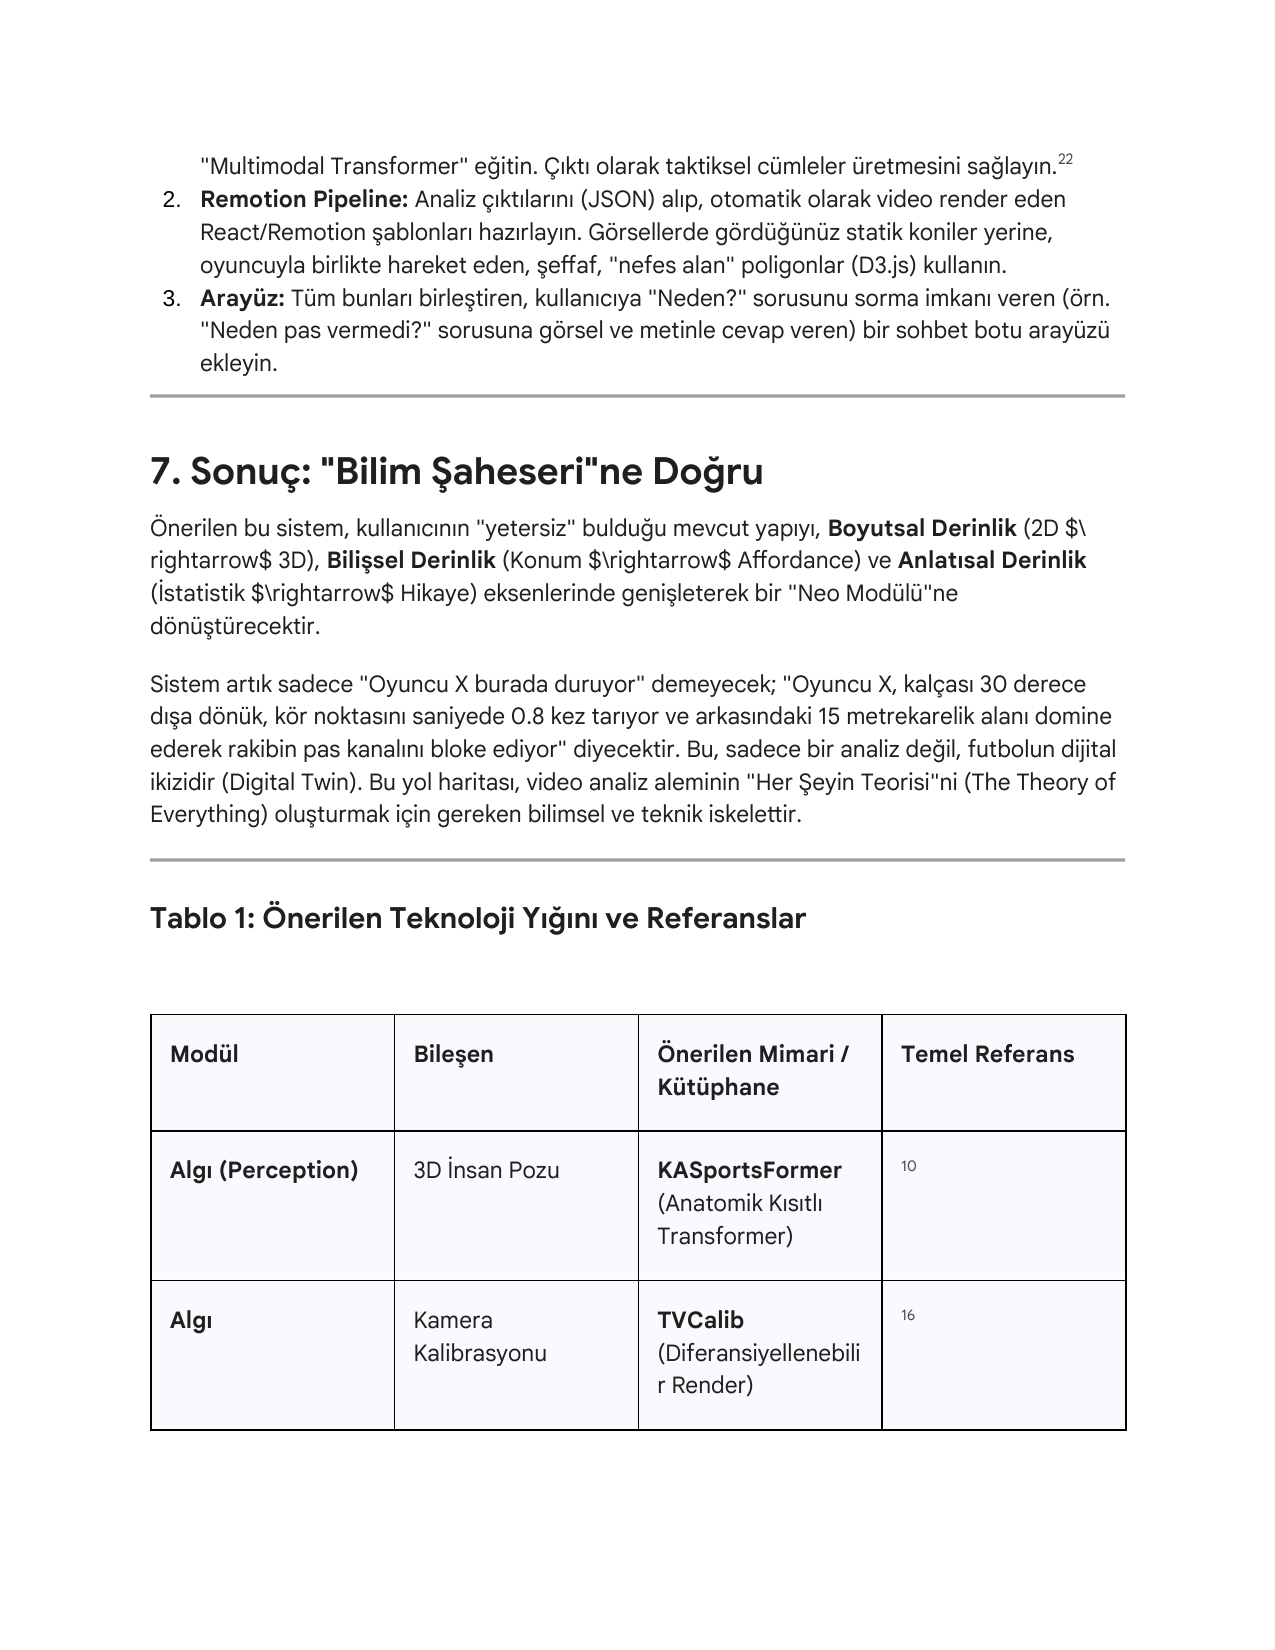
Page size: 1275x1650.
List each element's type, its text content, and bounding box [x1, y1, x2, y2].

table_cell KASportsFormer (Anatomik Kısıtlı Transformer) [639, 1132, 881, 1279]
table_cell Algı (Perception) [152, 1132, 394, 1279]
table_header Önerilen Mimari / Kütüphane [639, 1015, 881, 1130]
table_cell Kamera Kalibrasyonu [395, 1281, 638, 1429]
subtitle 7. Sonuç: "Bilim Şaheseri"ne Doğru [150, 398, 1125, 495]
table_cell 3D İnsan Pozu [395, 1132, 638, 1279]
table_header Bileşen [395, 1015, 638, 1130]
text Önerilen bu sistem, kullanıcının "yetersiz" bulduğu mevcut yapıyı, Boyutsal Derinlik (2D $\rightarrow$ 3D), Bilişsel Derinlik (Konum $\rightarrow$ Affordance) ve Anlatısal Derinlik (İstatistik $\rightarrow$ Hikaye) eksenlerinde genişleterek bir "Neo Modülü"ne dönüştürecektir. [150, 514, 1125, 641]
text Sistem artık sadece "Oyuncu X burada duruyor" demeyecek; "Oyuncu X, kalçası 30 derece dışa dönük, kör noktasını saniyede 0.8 kez tarıyor ve arkasındaki 15 metrekarelik alanı domine ederek rakibin pas kanalını bloke ediyor" diyecektir. Bu, sadece bir analiz değil, futbolun dijital ikizidir (Digital Twin). Bu yol haritası, video analiz aleminin "Her Şeyin Teorisi"ni (The Theory of Everything) oluşturmak için gereken bilimsel ve teknik iskelettir. [150, 670, 1125, 829]
list Remotion Pipeline: Analiz çıktılarını (JSON) alıp, otomatik olarak video render eden React/Remotion şablonları hazırlayın. Görsellerde gördüğünüz statik koniler yerine, oyuncuyla birlikte hareket eden, şeffaf, "nefes alan" poligonlar (D3.js) kullanın. [162, 186, 1125, 280]
table_header Temel Referans [883, 1015, 1125, 1130]
table_cell 10 [883, 1132, 1125, 1279]
table_header Modül [152, 1015, 394, 1130]
table_cell 16 [883, 1281, 1125, 1429]
list Arayüz: Tüm bunları birleştiren, kullanıcıya "Neden?" sorusunu sorma imkanı veren (örn. "Neden pas vermedi?" sorusuna görsel ve metinle cevap veren) bir sohbet botu arayüzü ekleyin. [162, 284, 1125, 378]
subtitle Tablo 1: Önerilen Teknoloji Yığını ve Referanslar [150, 862, 1125, 937]
table_cell Algı [152, 1281, 394, 1429]
table_cell TVCalib (Diferansiyellenebilir Render) [639, 1281, 881, 1429]
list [162, 150, 1125, 181]
